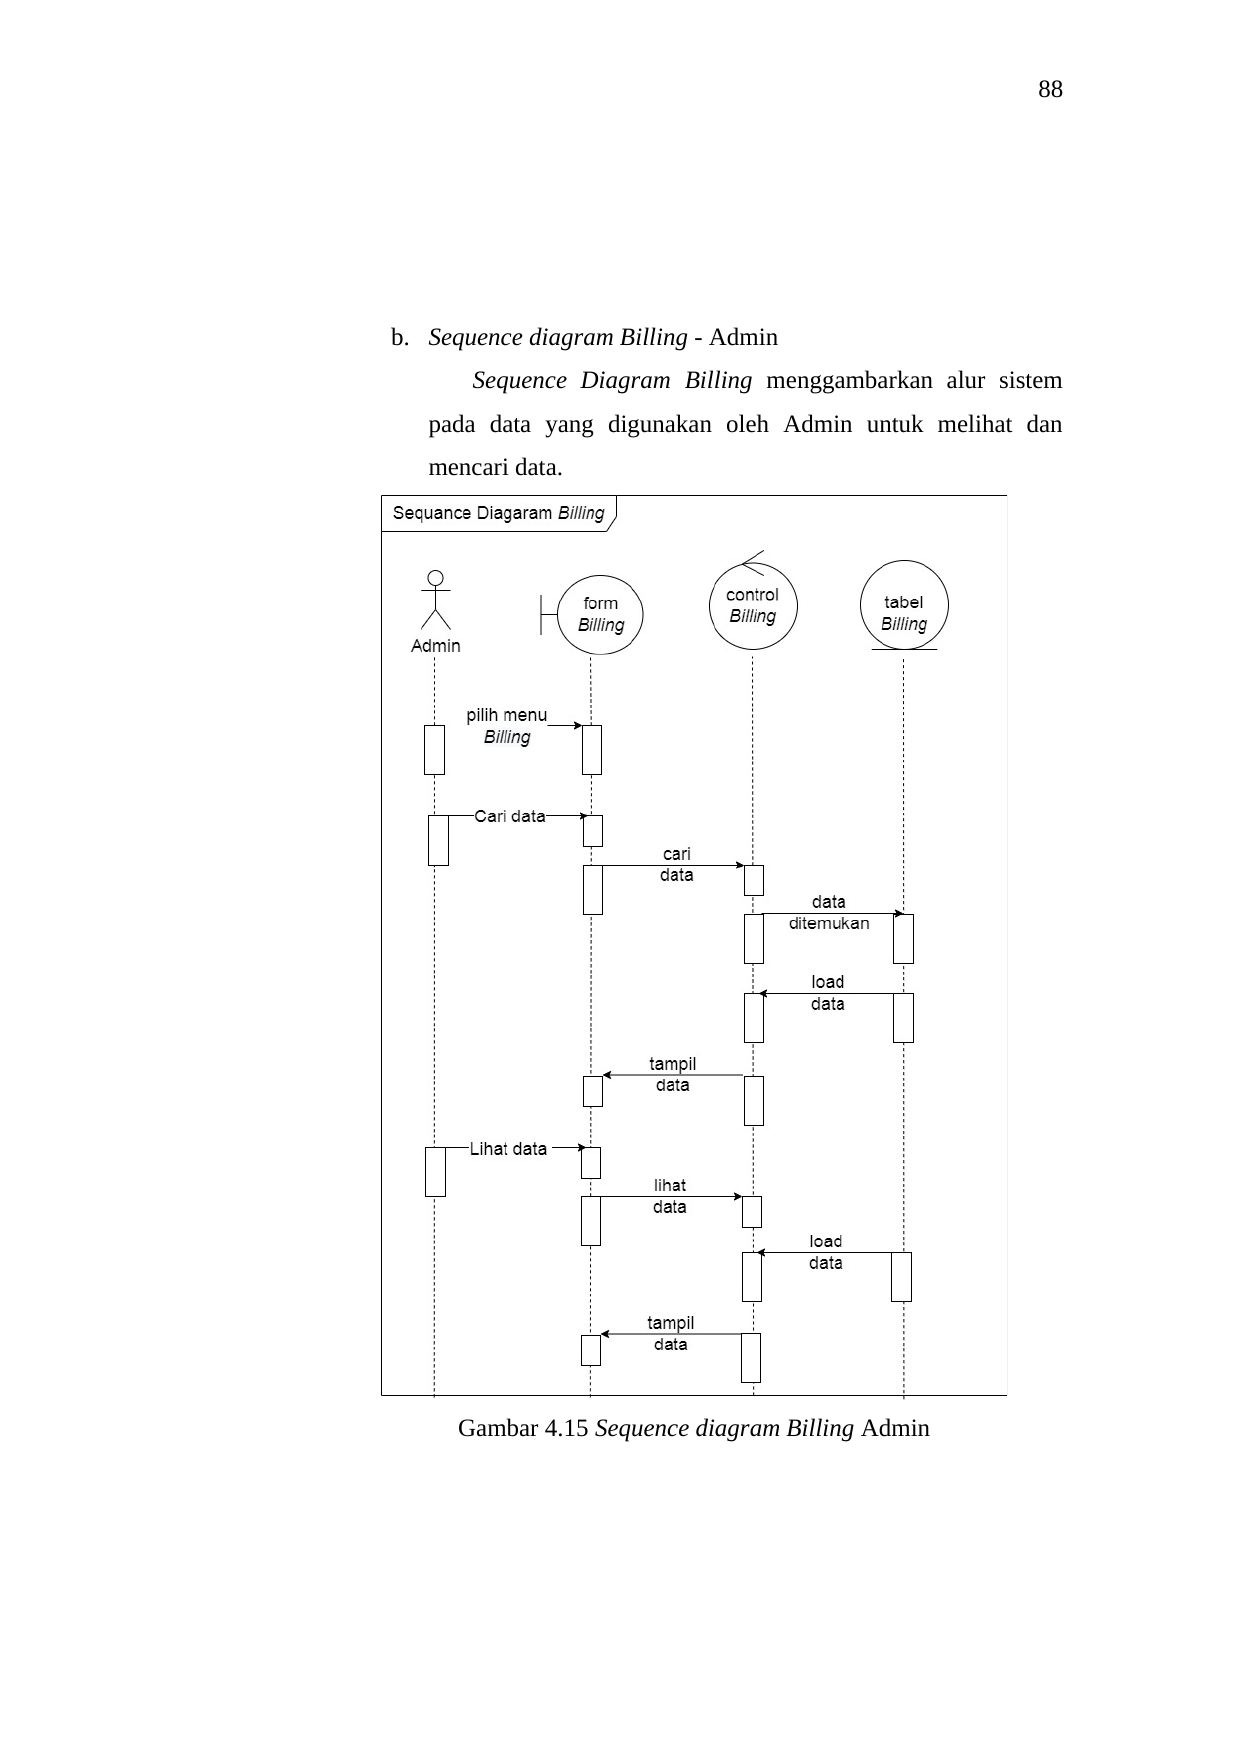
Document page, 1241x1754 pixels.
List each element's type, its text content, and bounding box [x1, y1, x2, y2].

text Gambar 4.15 Sequence diagram Billing Admin [281, 1413, 1063, 1442]
picture [381, 495, 1008, 1401]
list Sequence diagram Billing - Admin [391, 322, 1063, 351]
text Sequence Diagram Billing menggambarkan alur sistem pada data yang digunakan oleh Admin untuk melihat dan mencari data. [428, 366, 1063, 481]
